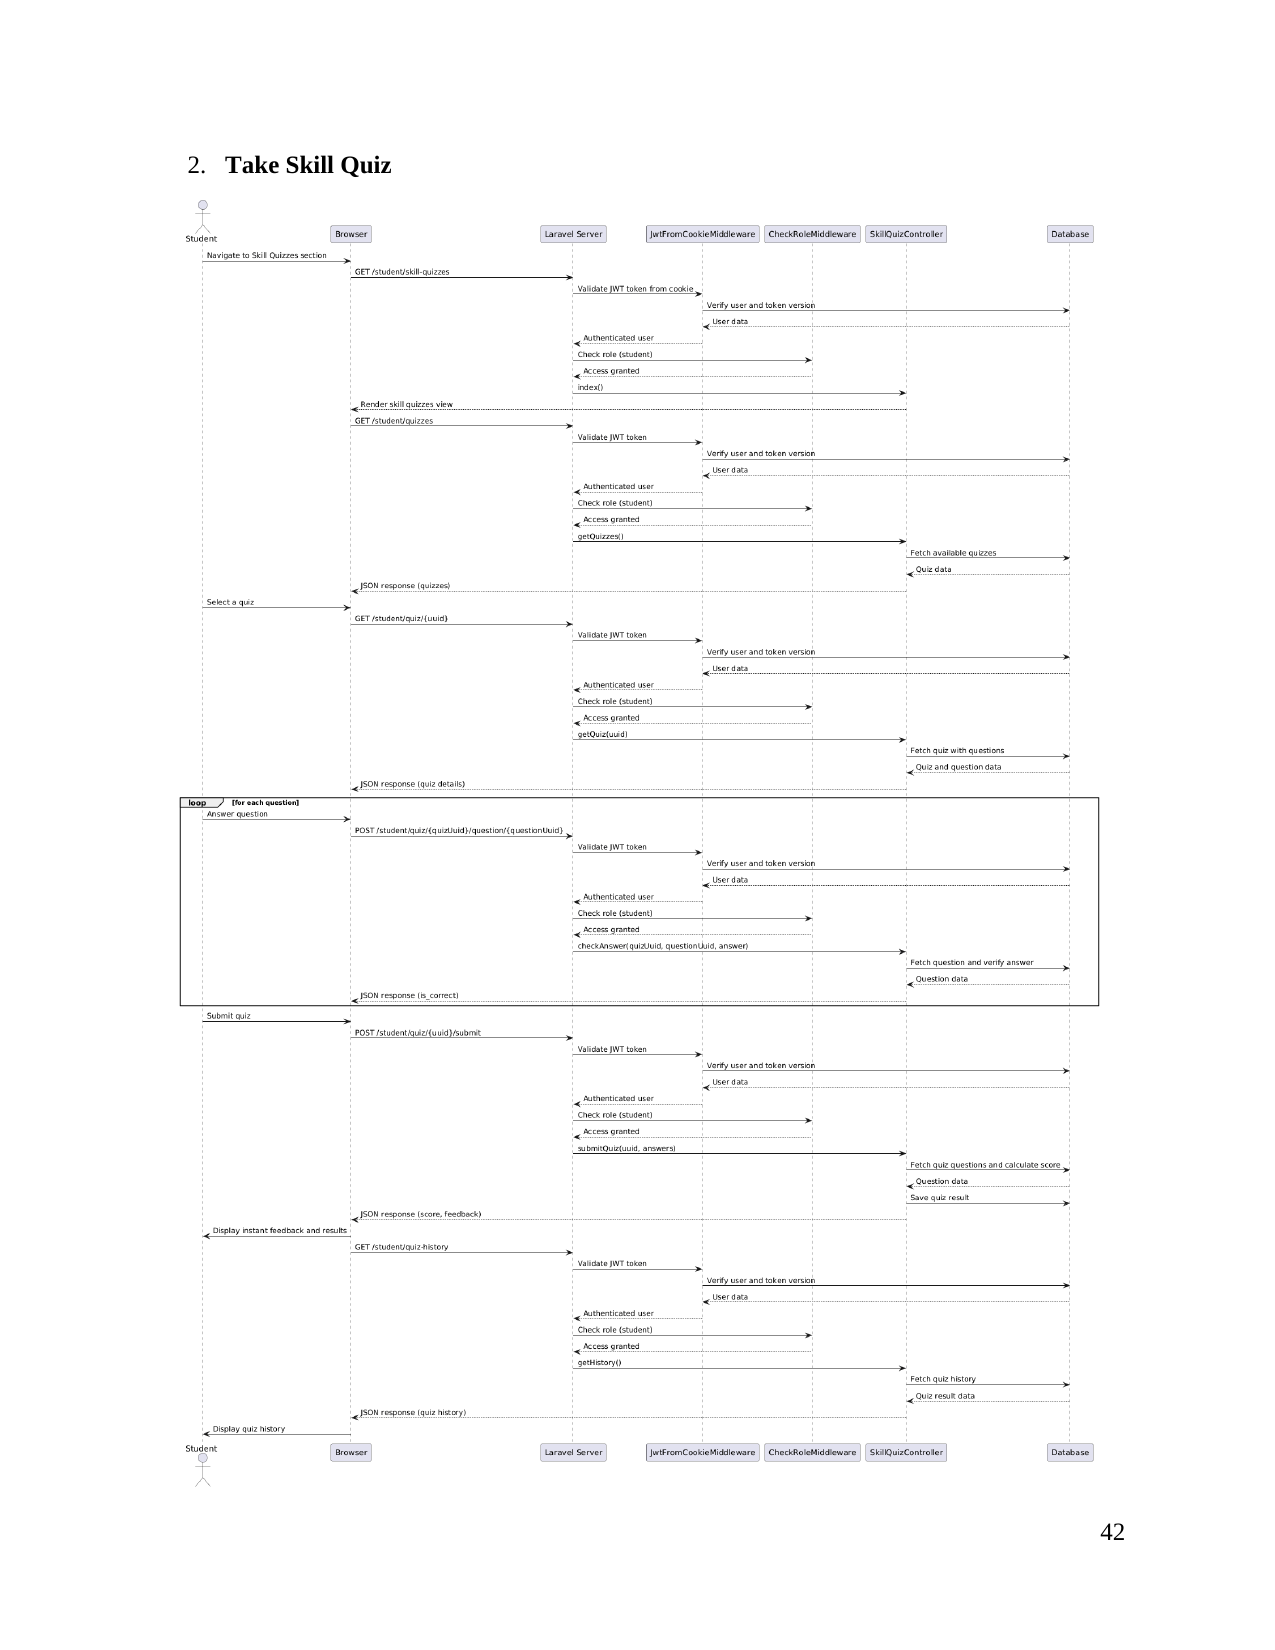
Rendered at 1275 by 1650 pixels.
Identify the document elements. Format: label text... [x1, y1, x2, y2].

picture [174, 197, 1101, 1489]
list Take Skill Quiz [187, 150, 1125, 179]
